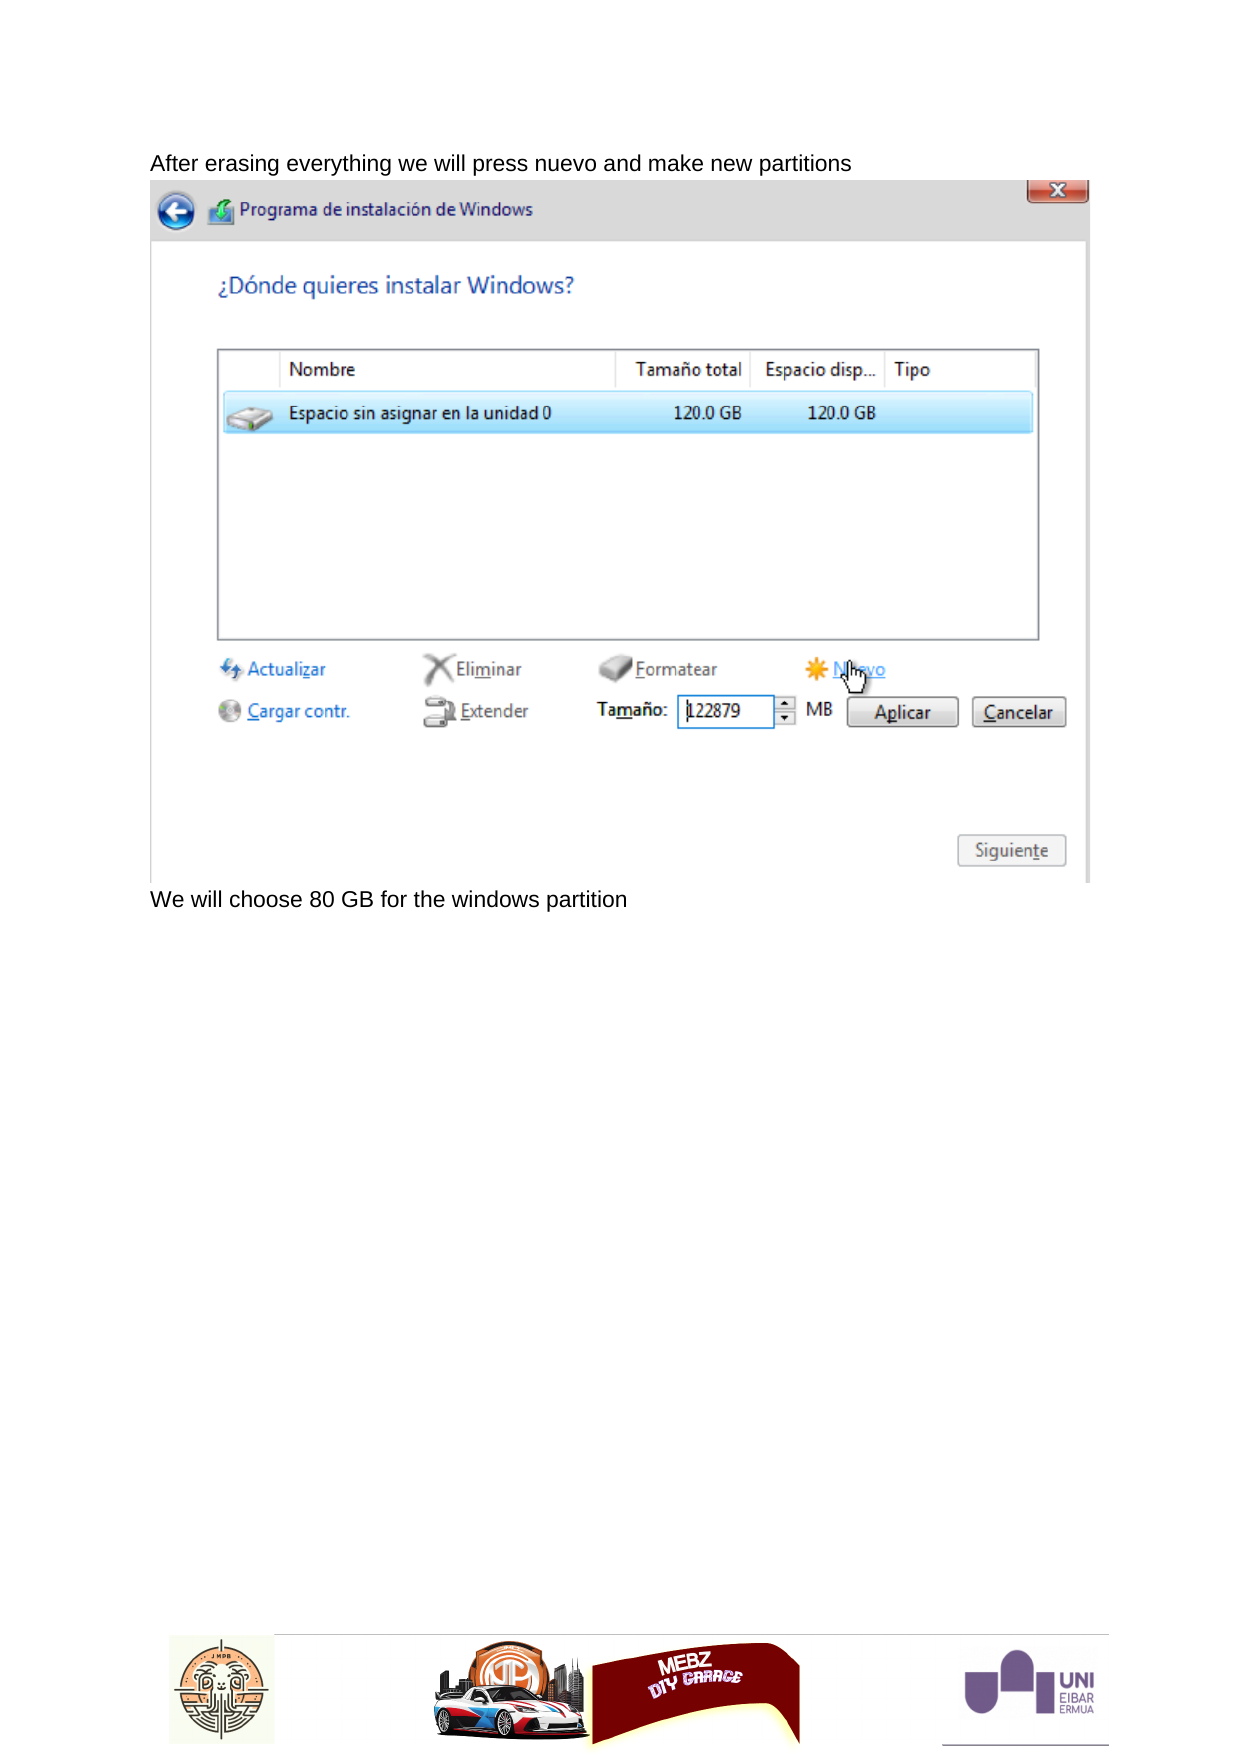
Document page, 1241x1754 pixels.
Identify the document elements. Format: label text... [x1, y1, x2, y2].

picture [150, 180, 1091, 883]
text After erasing everything we will press nuevo and make new partitions [150, 150, 1090, 176]
text We will choose 80 GB for the windows partition [150, 886, 1090, 912]
picture [168, 1625, 1109, 1754]
